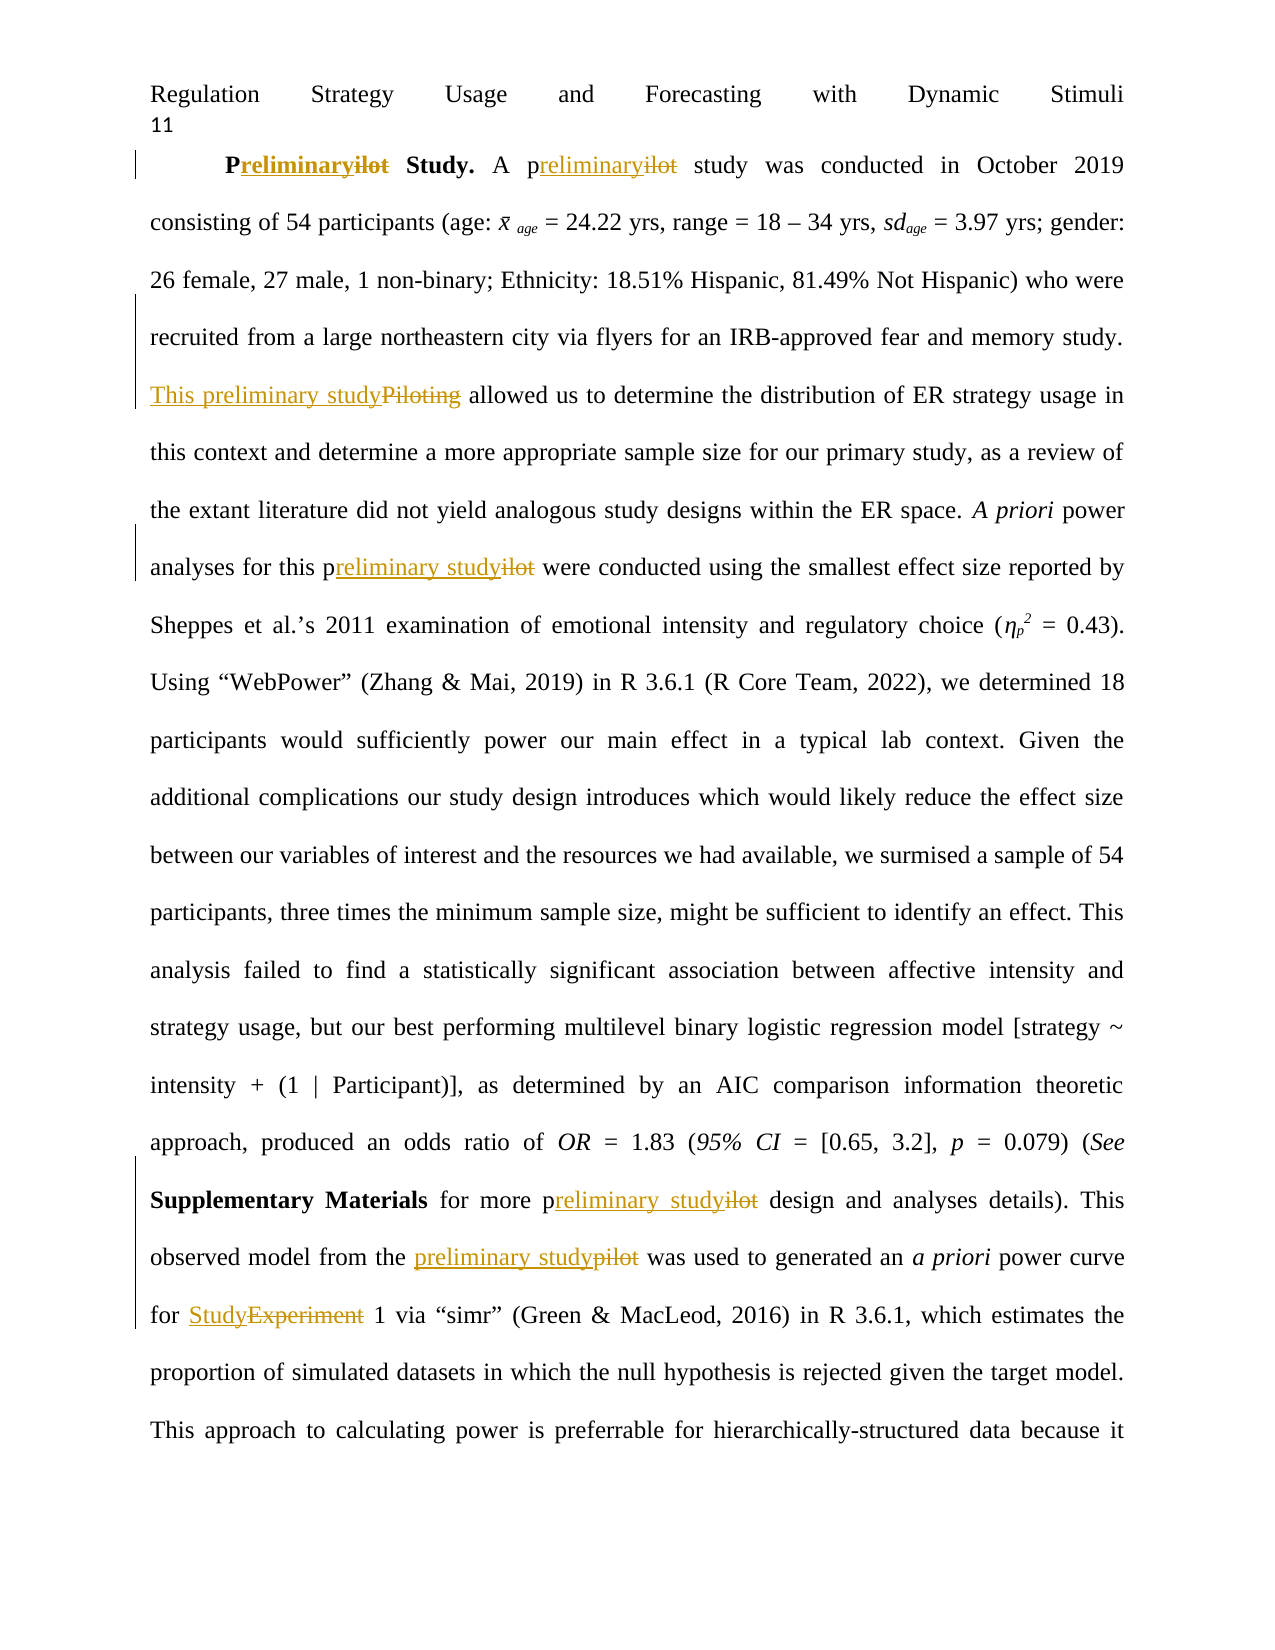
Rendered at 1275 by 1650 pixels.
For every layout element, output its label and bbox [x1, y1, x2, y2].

text [150, 150, 1125, 1444]
